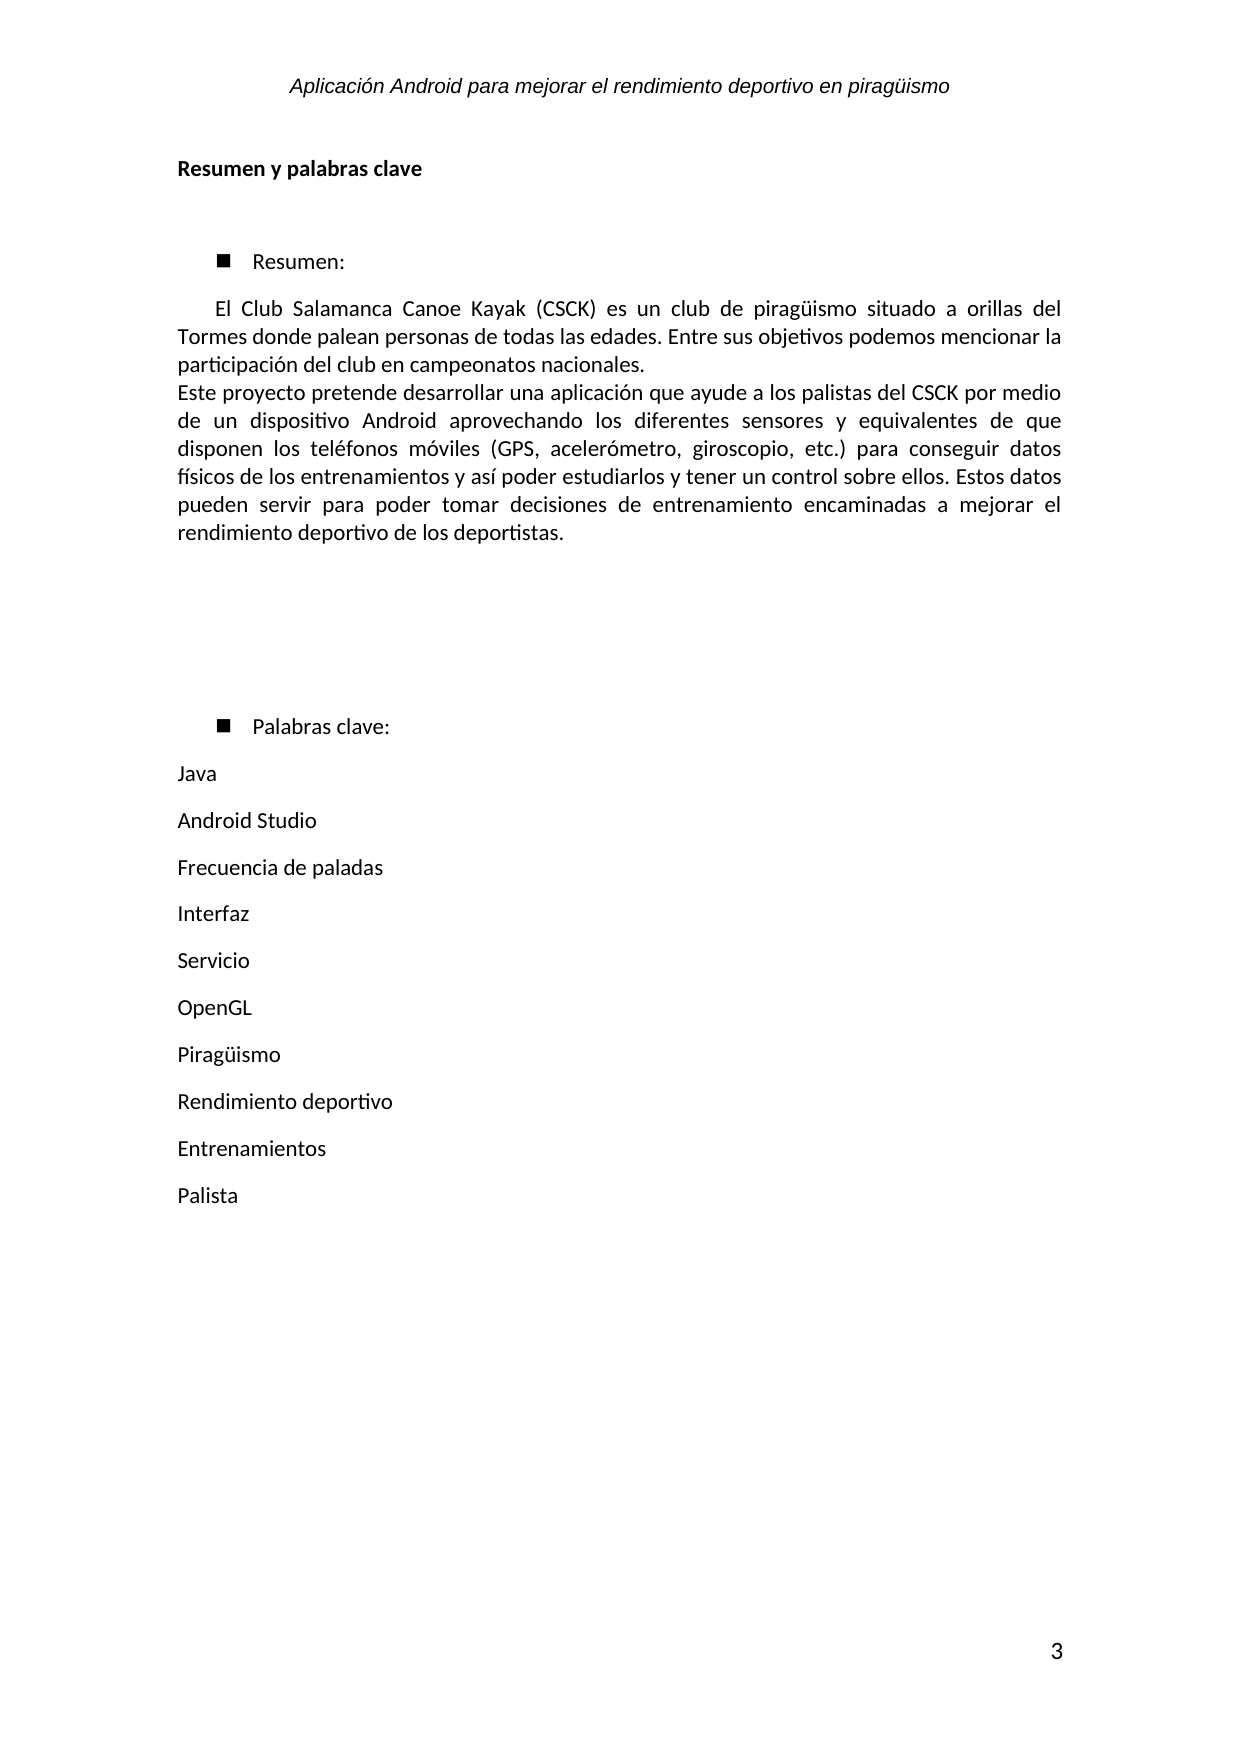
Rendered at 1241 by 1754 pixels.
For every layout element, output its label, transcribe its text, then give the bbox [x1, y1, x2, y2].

list Resumen: [215, 247, 1063, 275]
text Frecuencia de paladas [177, 853, 1063, 881]
text Palista [177, 1181, 1063, 1209]
text Resumen y palabras clave [177, 154, 1063, 182]
text Piragüismo [177, 1040, 1063, 1068]
list Palabras clave: [215, 712, 1063, 740]
text Java [177, 759, 1063, 787]
text Este proyecto pretende desarrollar una aplicación que ayude a los palistas del CSCK por medio de un dispositivo Android aprovechando los diferentes sensores y equivalentes de que disponen los teléfonos móviles (GPS, acelerómetro, giroscopio, etc.) para conseguir datos físicos de los entrenamientos y así poder estudiarlos y tener un control sobre ellos. Estos datos pueden servir para poder tomar decisiones de entrenamiento encaminadas a mejorar el rendimiento deportivo de los deportistas. [177, 378, 1063, 546]
text Interfaz [177, 899, 1063, 928]
text El Club Salamanca Canoe Kayak (CSCK) es un club de piragüismo situado a orillas del Tormes donde palean personas de todas las edades. Entre sus objetivos podemos mencionar la participación del club en campeonatos nacionales. [177, 294, 1063, 378]
text OpenGL [177, 993, 1063, 1021]
text Android Studio [177, 806, 1063, 834]
text Rendimiento deportivo [177, 1087, 1063, 1115]
text Entrenamientos [177, 1134, 1063, 1162]
text Servicio [177, 946, 1063, 974]
